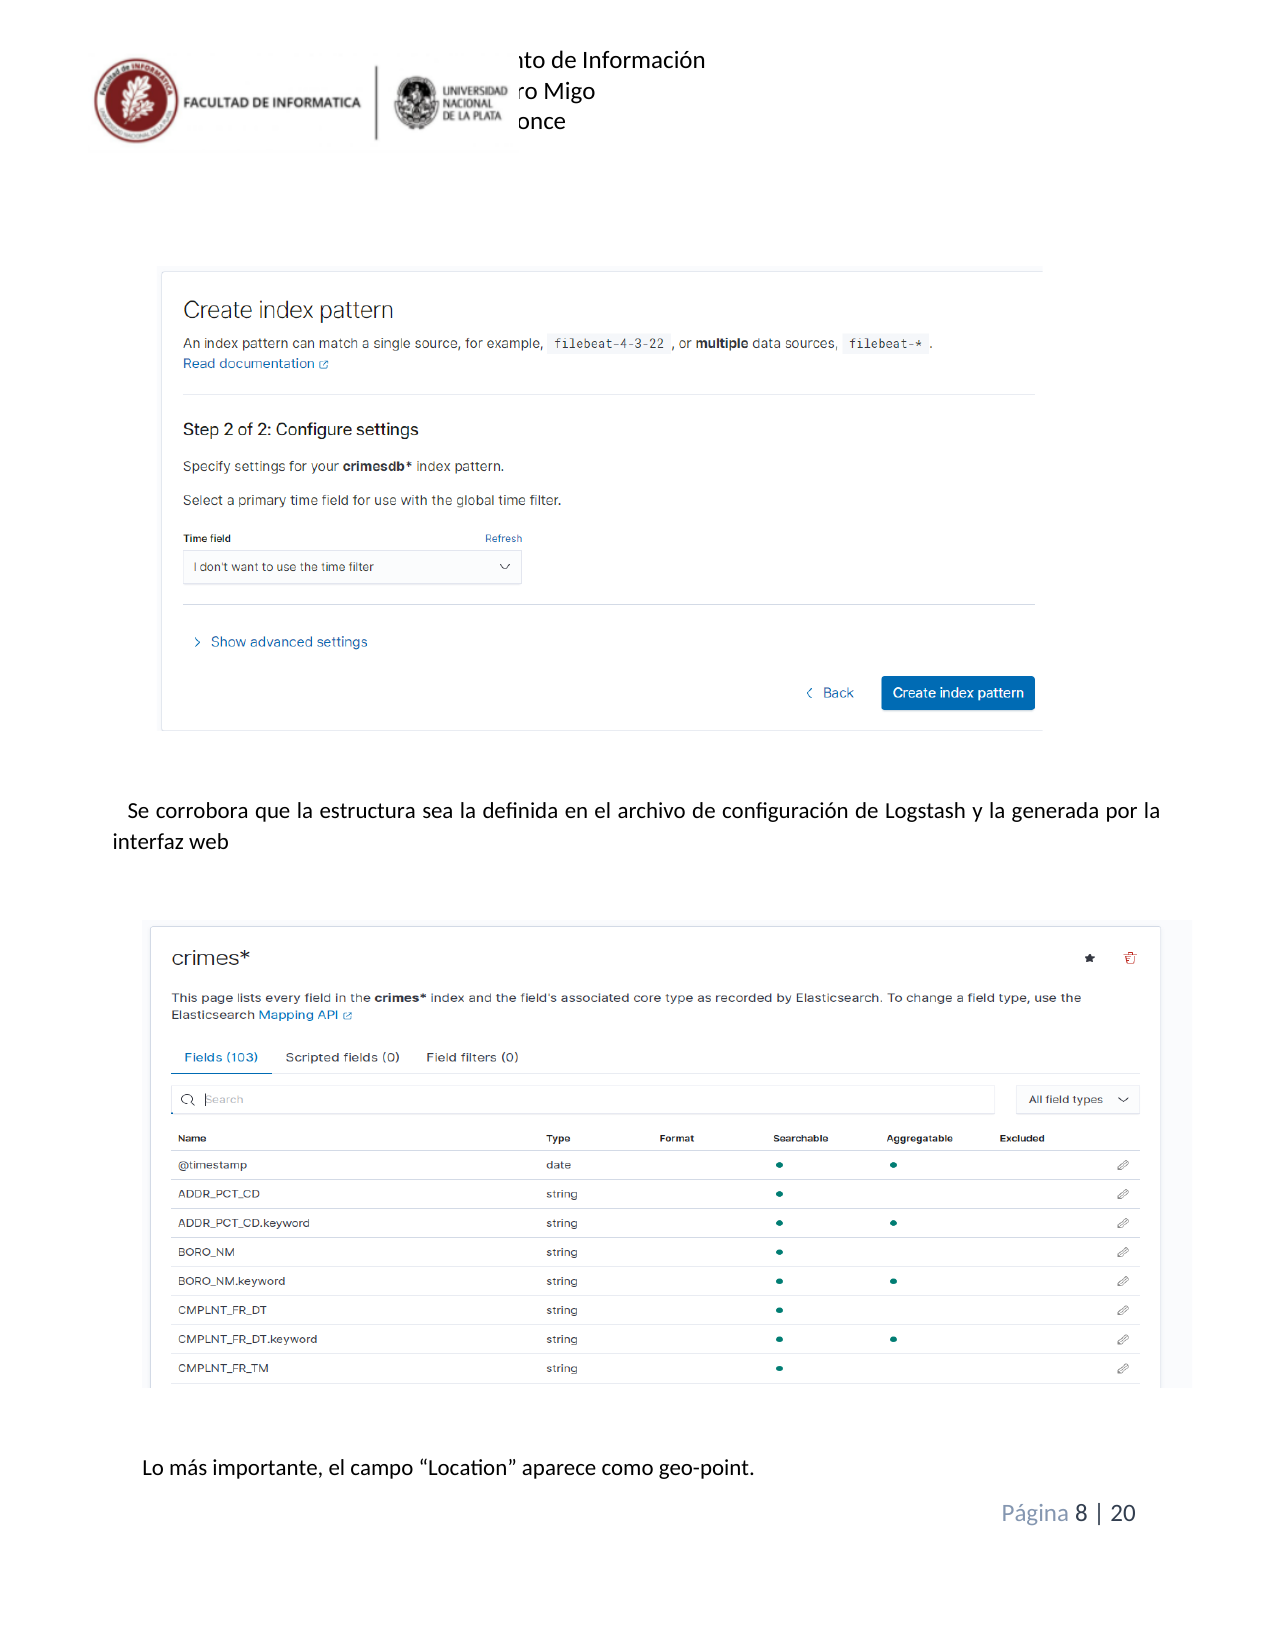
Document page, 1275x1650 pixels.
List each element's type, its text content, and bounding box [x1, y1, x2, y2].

picture [142, 920, 1193, 1388]
picture [156, 266, 1043, 731]
picture [87, 43, 519, 157]
text Lo más importante, el campo “Location” aparece como geo-point. [112, 1453, 1162, 1481]
text Se corrobora que la estructura sea la definida en el archivo de configuración de Logstash y la generada por la interfaz web [112, 797, 1162, 855]
